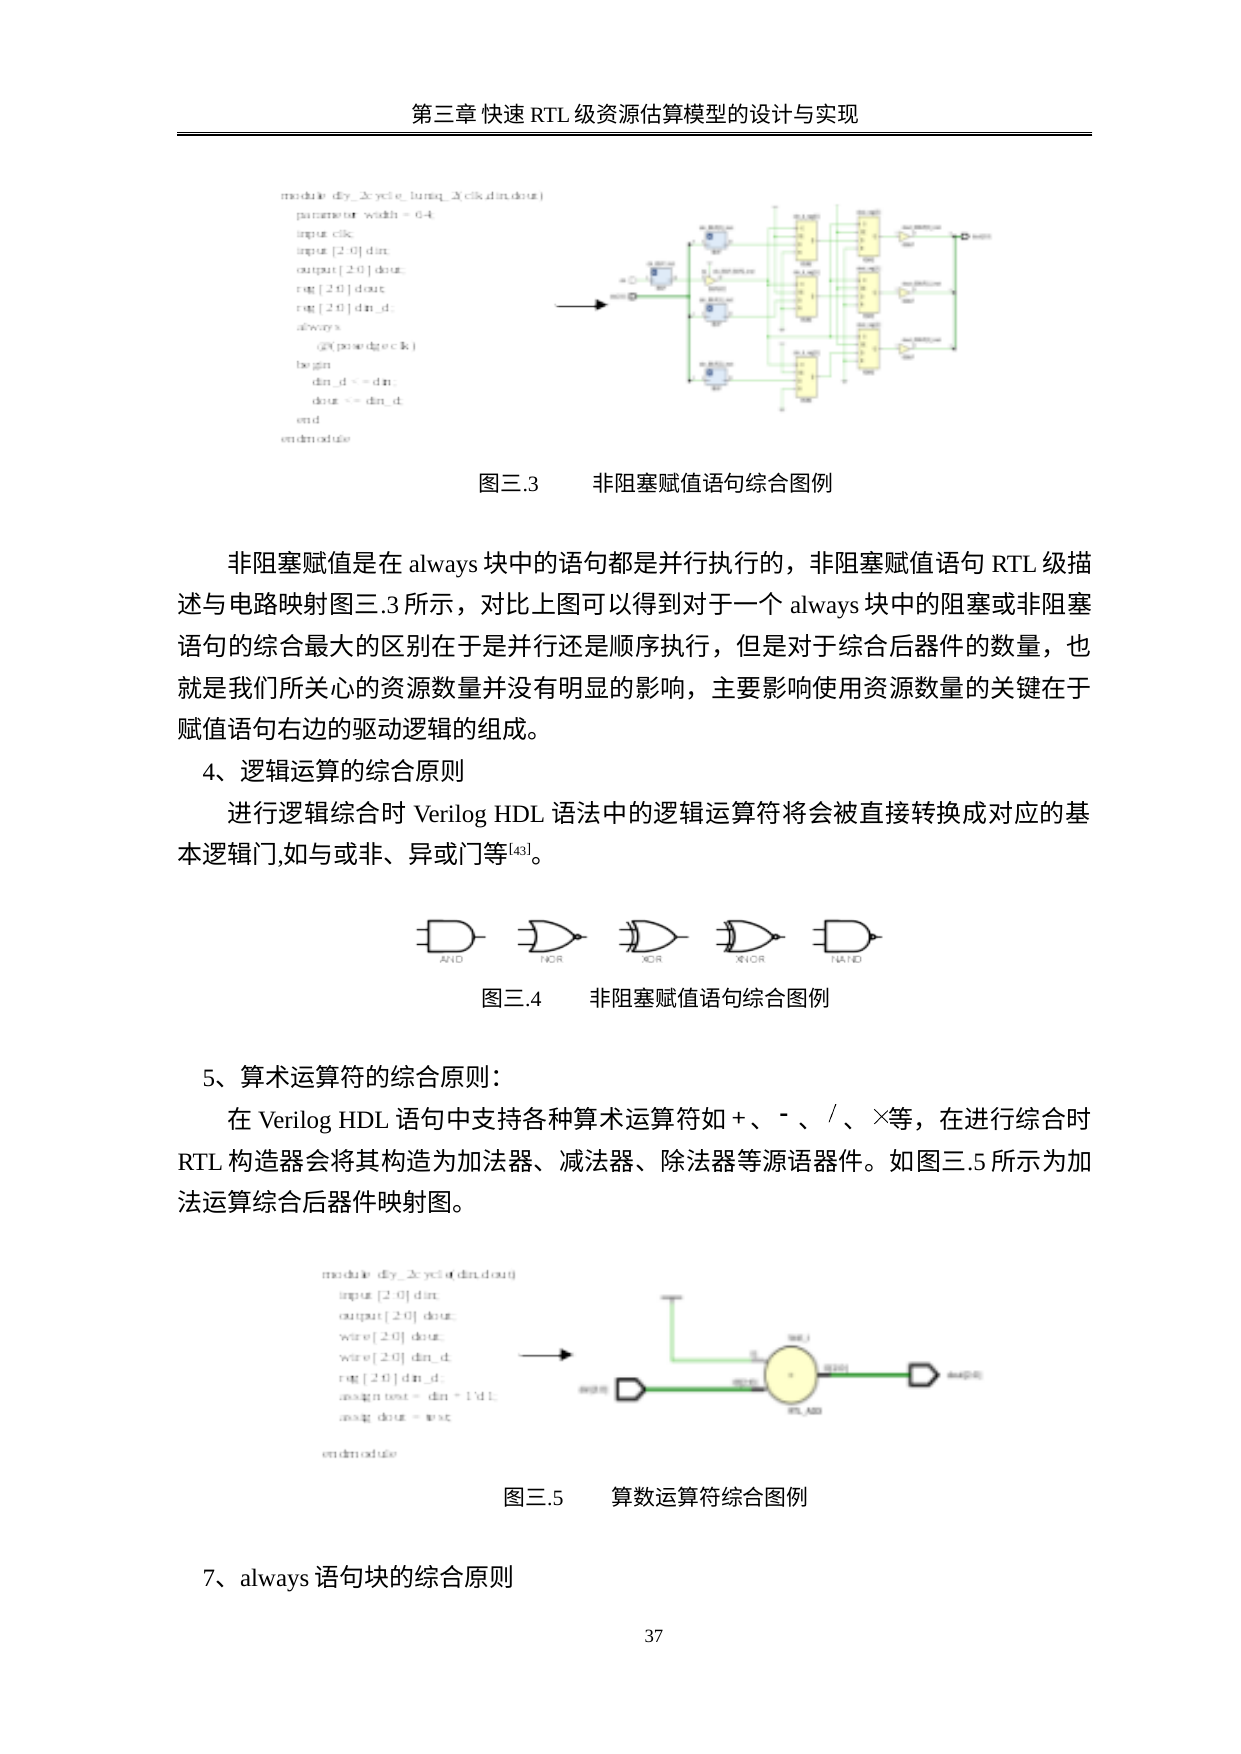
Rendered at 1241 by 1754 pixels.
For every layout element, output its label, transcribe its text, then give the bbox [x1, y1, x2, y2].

text 4、逻辑运算的综合原则 [177, 747, 1092, 789]
text 5、算术运算符的综合原则： [177, 1053, 1092, 1095]
list always语句块的综合原则 [177, 1553, 1092, 1594]
text 非阻塞赋值是在always块中的语句都是并行执行的，非阻塞赋值语句RTL级描述与电路映射图3.9所示，对比上图可以得到对于一个always块中的阻塞或非阻塞语句的综合最大的区别在于是并行还是顺序执行，但是对于综合后器件的数量，也就是我们所关心的资源数量并没有明显的影响，主要影响使用资源数量的关键在于赋值语句右边的驱动逻辑的组成。 [177, 539, 1092, 747]
text 非阻塞赋值语句综合图例 [177, 981, 1092, 1013]
text 进行逻辑综合时Verilog HDL语法中的逻辑运算符将会被直接转换成对应的基本逻辑门,如与或非、异或门等[43]。 [177, 789, 1092, 872]
text 算数运算符综合图例 [177, 1480, 1092, 1512]
text 非阻塞赋值语句综合图例 [177, 466, 1092, 498]
text 在Verilog HDL语句中支持各种算术运算符如、、、等，在进行综合时RTL构造器会将其构造为加法器、减法器、除法器等源语器件。如图3.11所示为加法运算综合后器件映射图。 [177, 1095, 1092, 1220]
